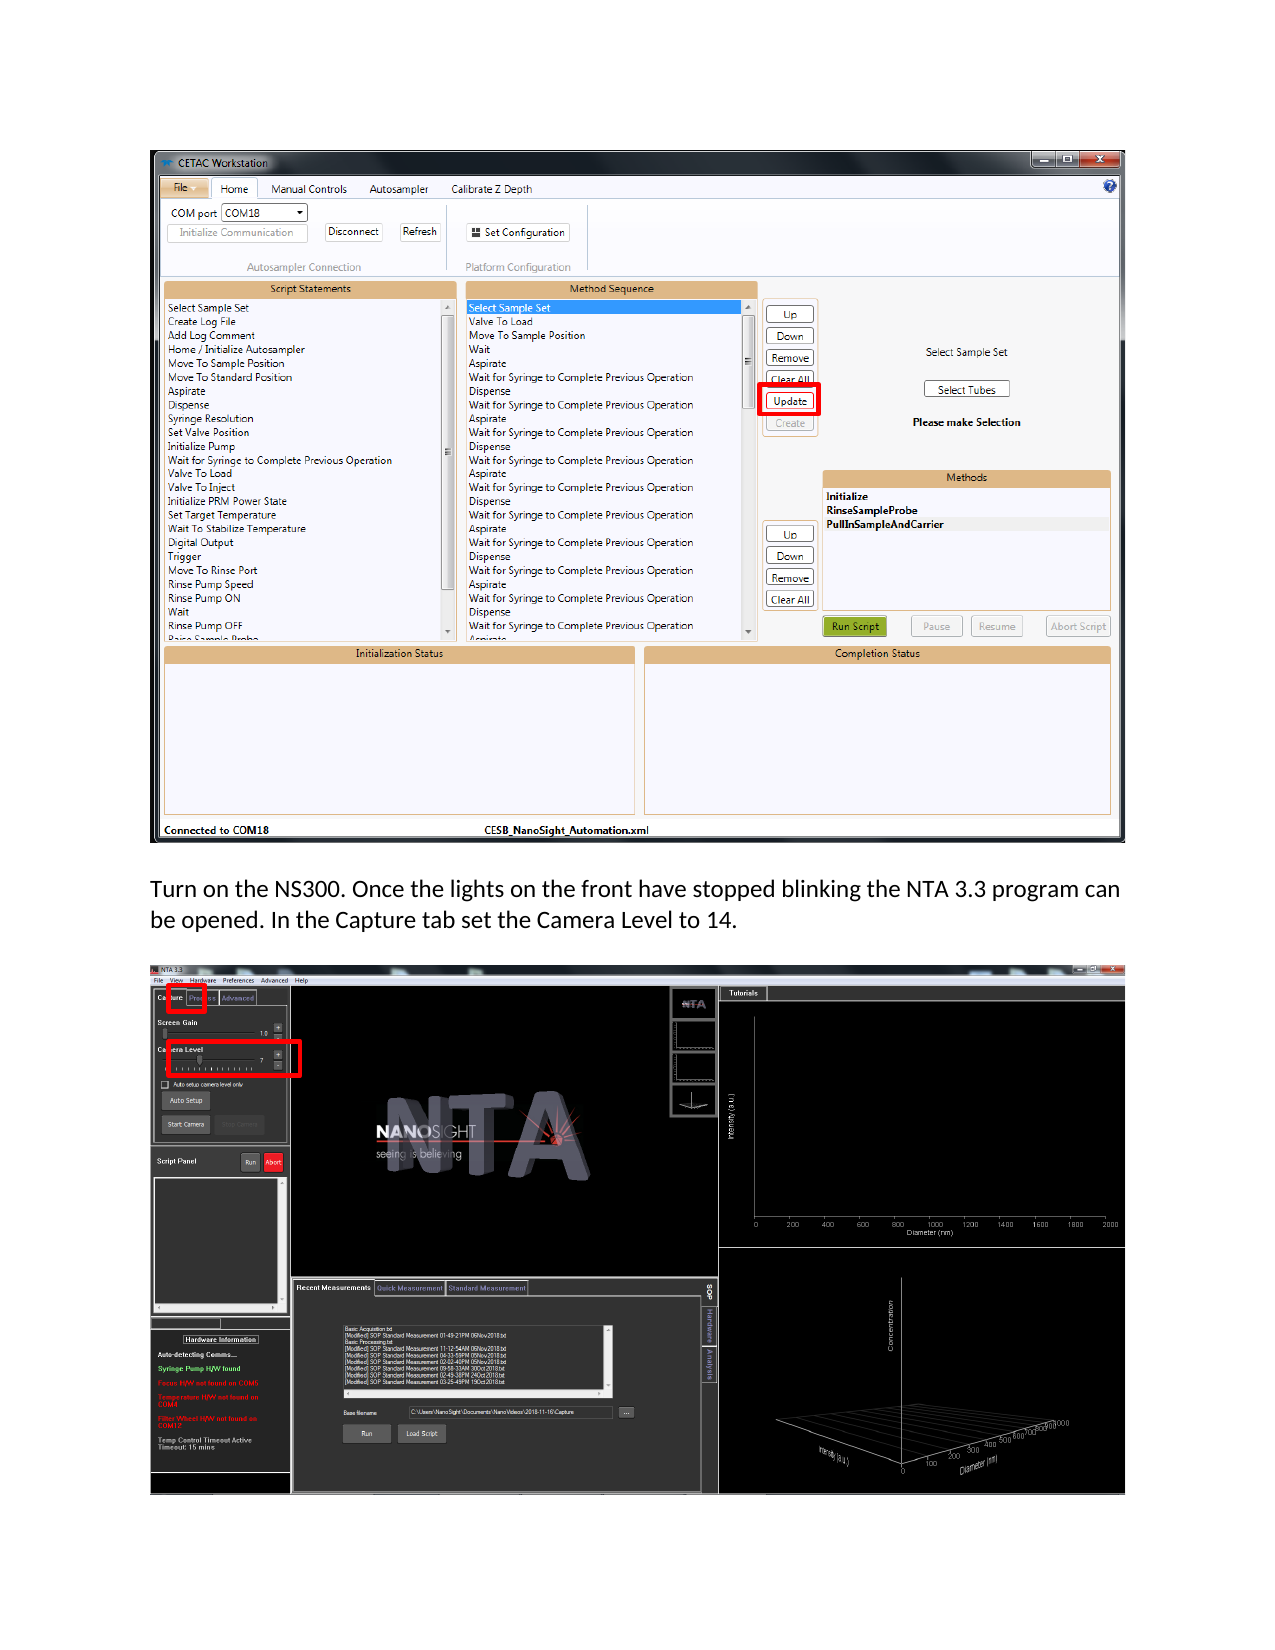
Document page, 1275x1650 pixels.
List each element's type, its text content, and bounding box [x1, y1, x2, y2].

picture [150, 150, 1125, 843]
text Turn on the NS300. Once the lights on the front have stopped blinking the NTA 3.3 program can be opened. In the Capture tab set the Camera Level to 14. [150, 873, 1125, 934]
picture [150, 965, 1125, 1495]
